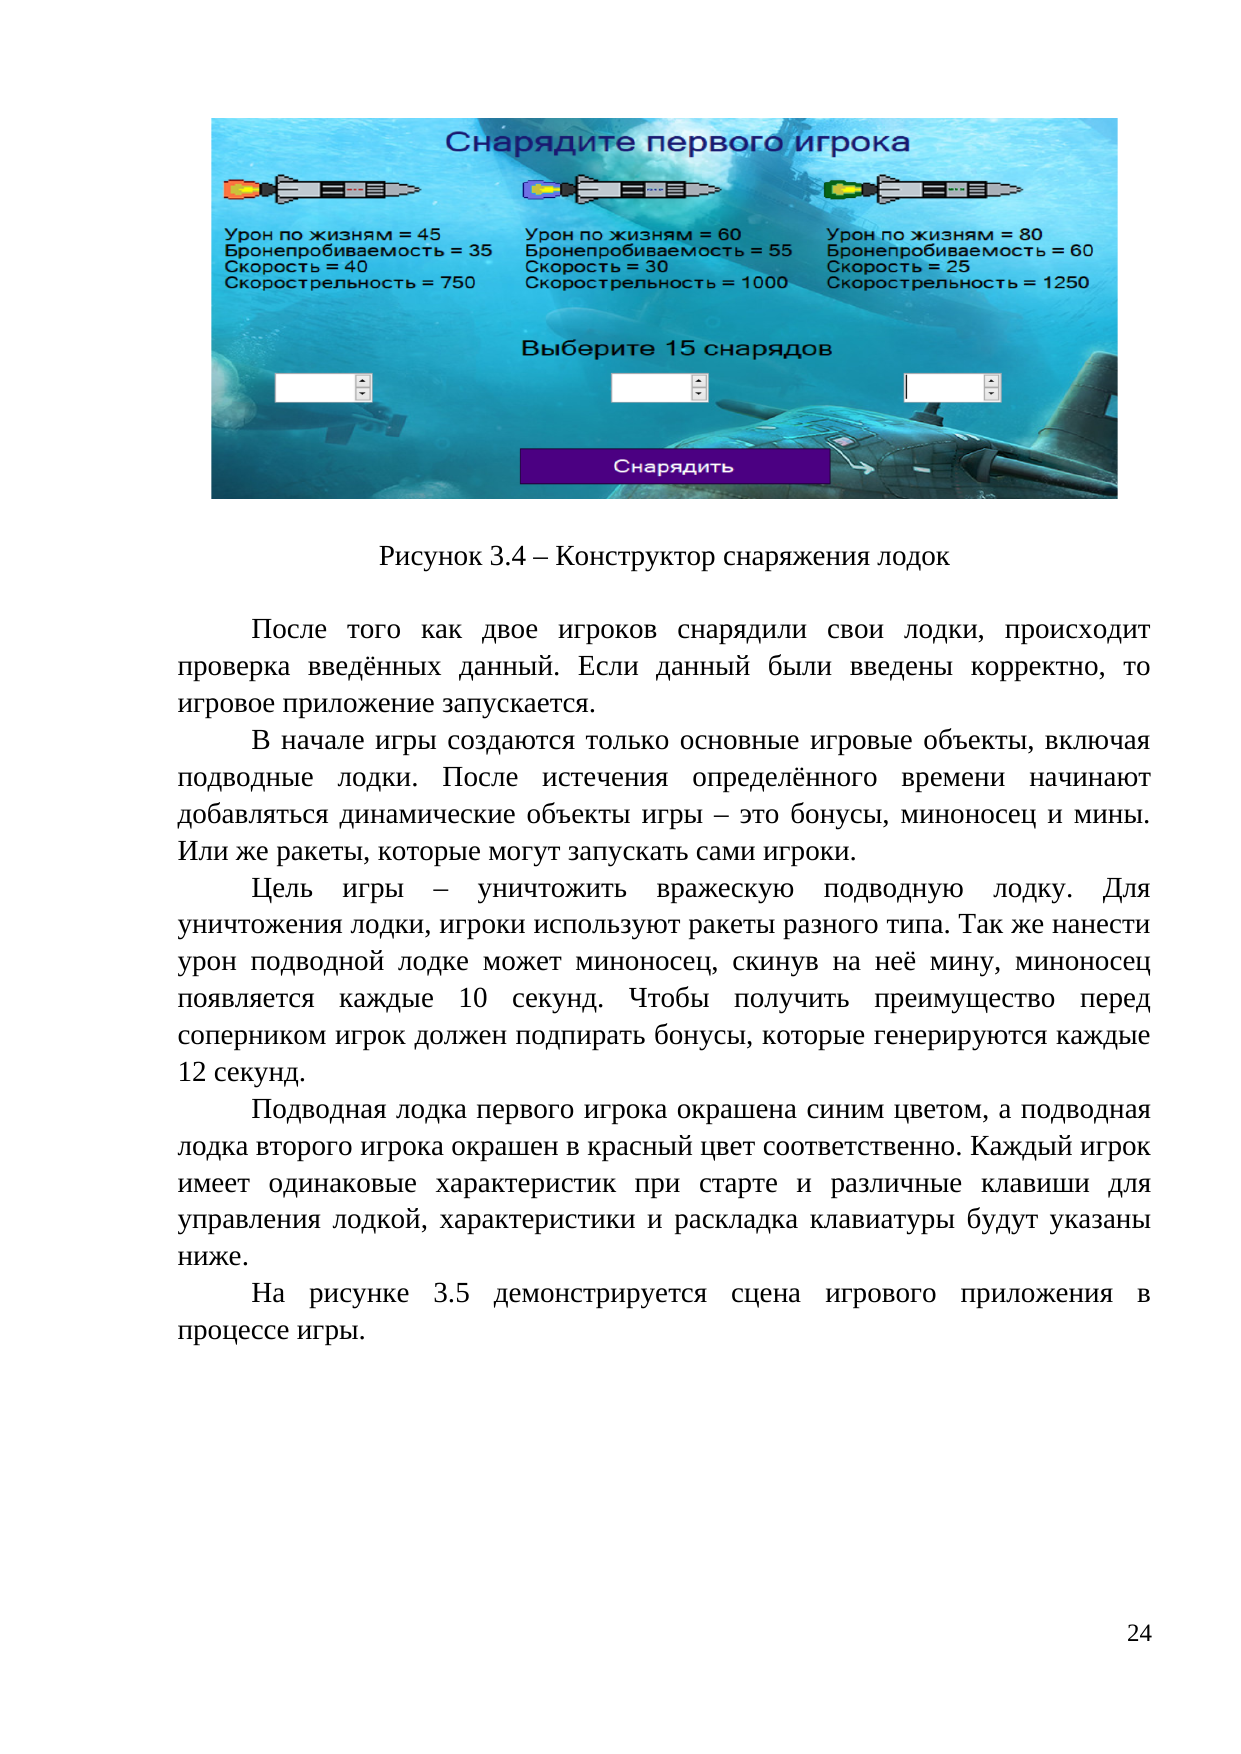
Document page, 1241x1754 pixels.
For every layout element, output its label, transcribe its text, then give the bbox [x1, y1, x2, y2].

text Цель игры – уничтожить вражескую подводную лодку. Для уничтожения лодки, игроки используют ракеты разного типа. Так же нанести урон подводной лодке может миноносец, скинув на неё мину, миноносец появляется каждые 10 секунд. Чтобы получить преимущество перед соперником игрок должен подпирать бонусы, которые генерируются каждые 12 секунд. [177, 870, 1152, 1088]
text На рисунке 3.5 демонстрируется сцена игрового приложения в процессе игры. [177, 1275, 1152, 1346]
list Рисунок 3.4 – Конструктор снаряжения лодок [177, 538, 1152, 571]
text После того как двое игроков снарядили свои лодки, происходит проверка введённых данный. Если данный были введены корректно, то игровое приложение запускается. [177, 612, 1152, 719]
text Подводная лодка первого игрока окрашена синим цветом, а подводная лодка второго игрока окрашен в красный цвет соответственно. Каждый игрок имеет одинаковые характеристик при старте и различные клавиши для управления лодкой, характеристики и раскладка клавиатуры будут указаны ниже. [177, 1091, 1152, 1272]
picture [211, 118, 1118, 499]
text В начале игры создаются только основные игровые объекты, включая подводные лодки. После истечения определённого времени начинают добавляться динамические объекты игры – это бонусы, миноносец и мины. Или же ракеты, которые могут запускать сами игроки. [177, 722, 1152, 866]
